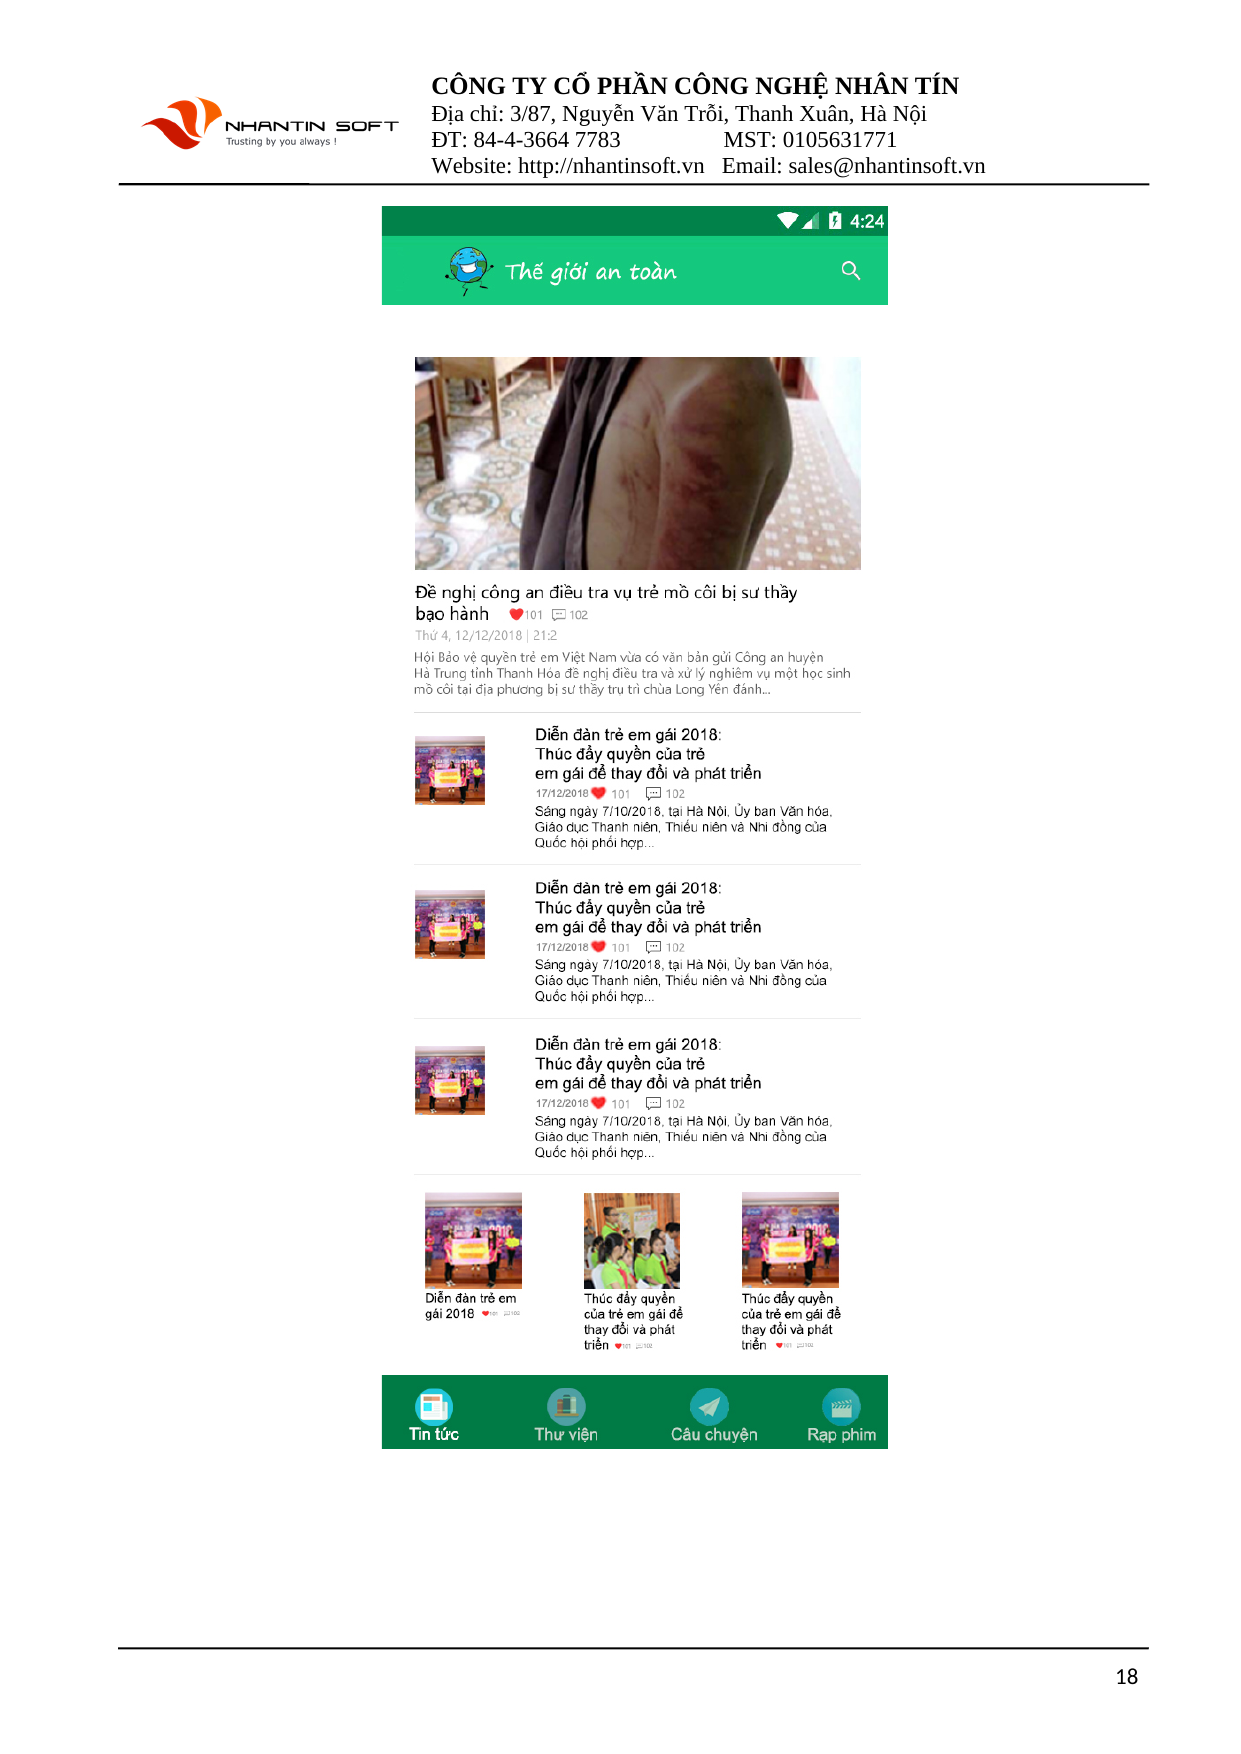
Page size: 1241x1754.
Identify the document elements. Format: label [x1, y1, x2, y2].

picture [381, 206, 888, 1449]
picture [129, 70, 409, 176]
